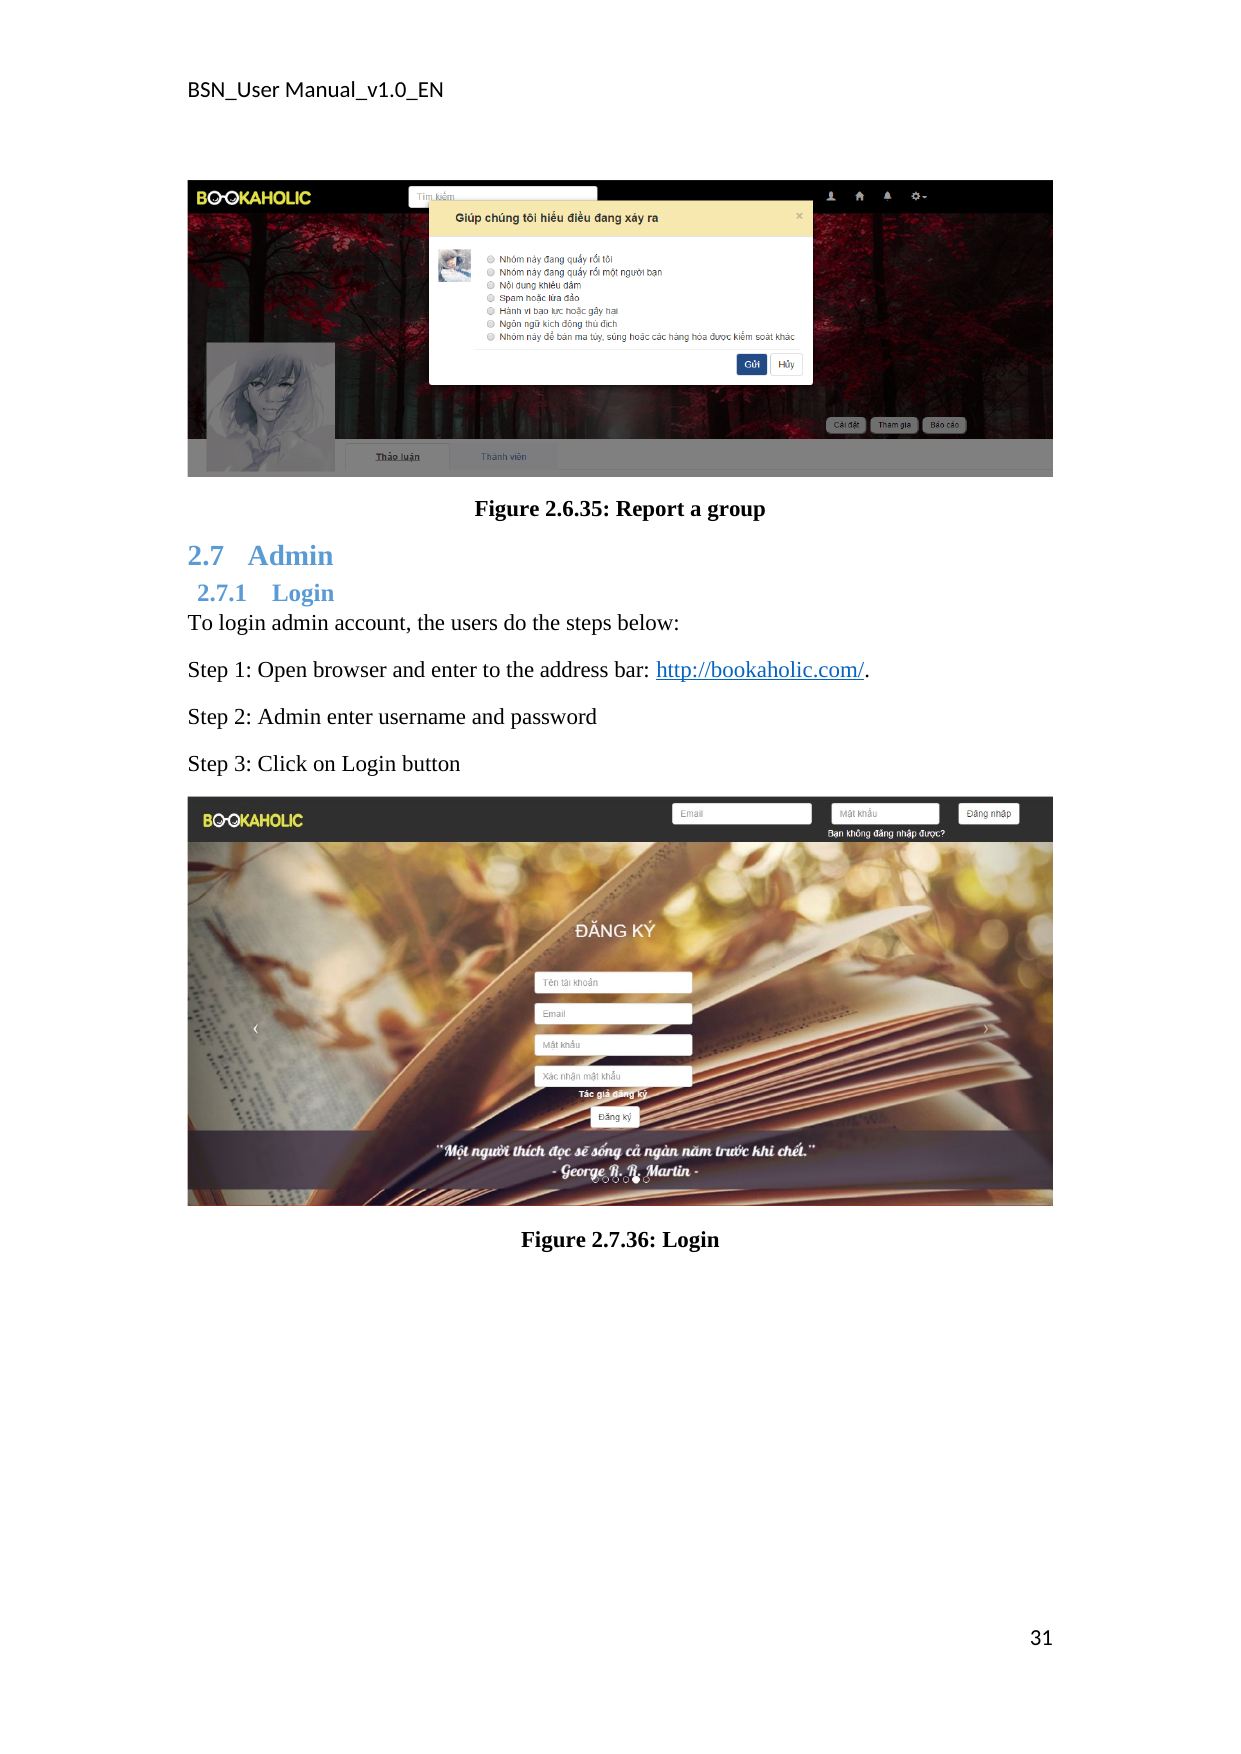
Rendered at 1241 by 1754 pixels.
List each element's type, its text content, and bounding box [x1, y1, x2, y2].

text Step 3: Click on Login button [187, 750, 1053, 776]
text Step 1: Open browser and enter to the address bar: http://bookaholic.com/. [187, 656, 1053, 682]
picture [187, 796, 1053, 1206]
text To login admin account, the users do the steps below: [187, 609, 1053, 636]
subtitle Login [197, 578, 1053, 607]
subtitle Admin [187, 538, 1053, 571]
text Step 2: Admin enter username and password [187, 703, 1053, 729]
picture [187, 180, 1053, 477]
